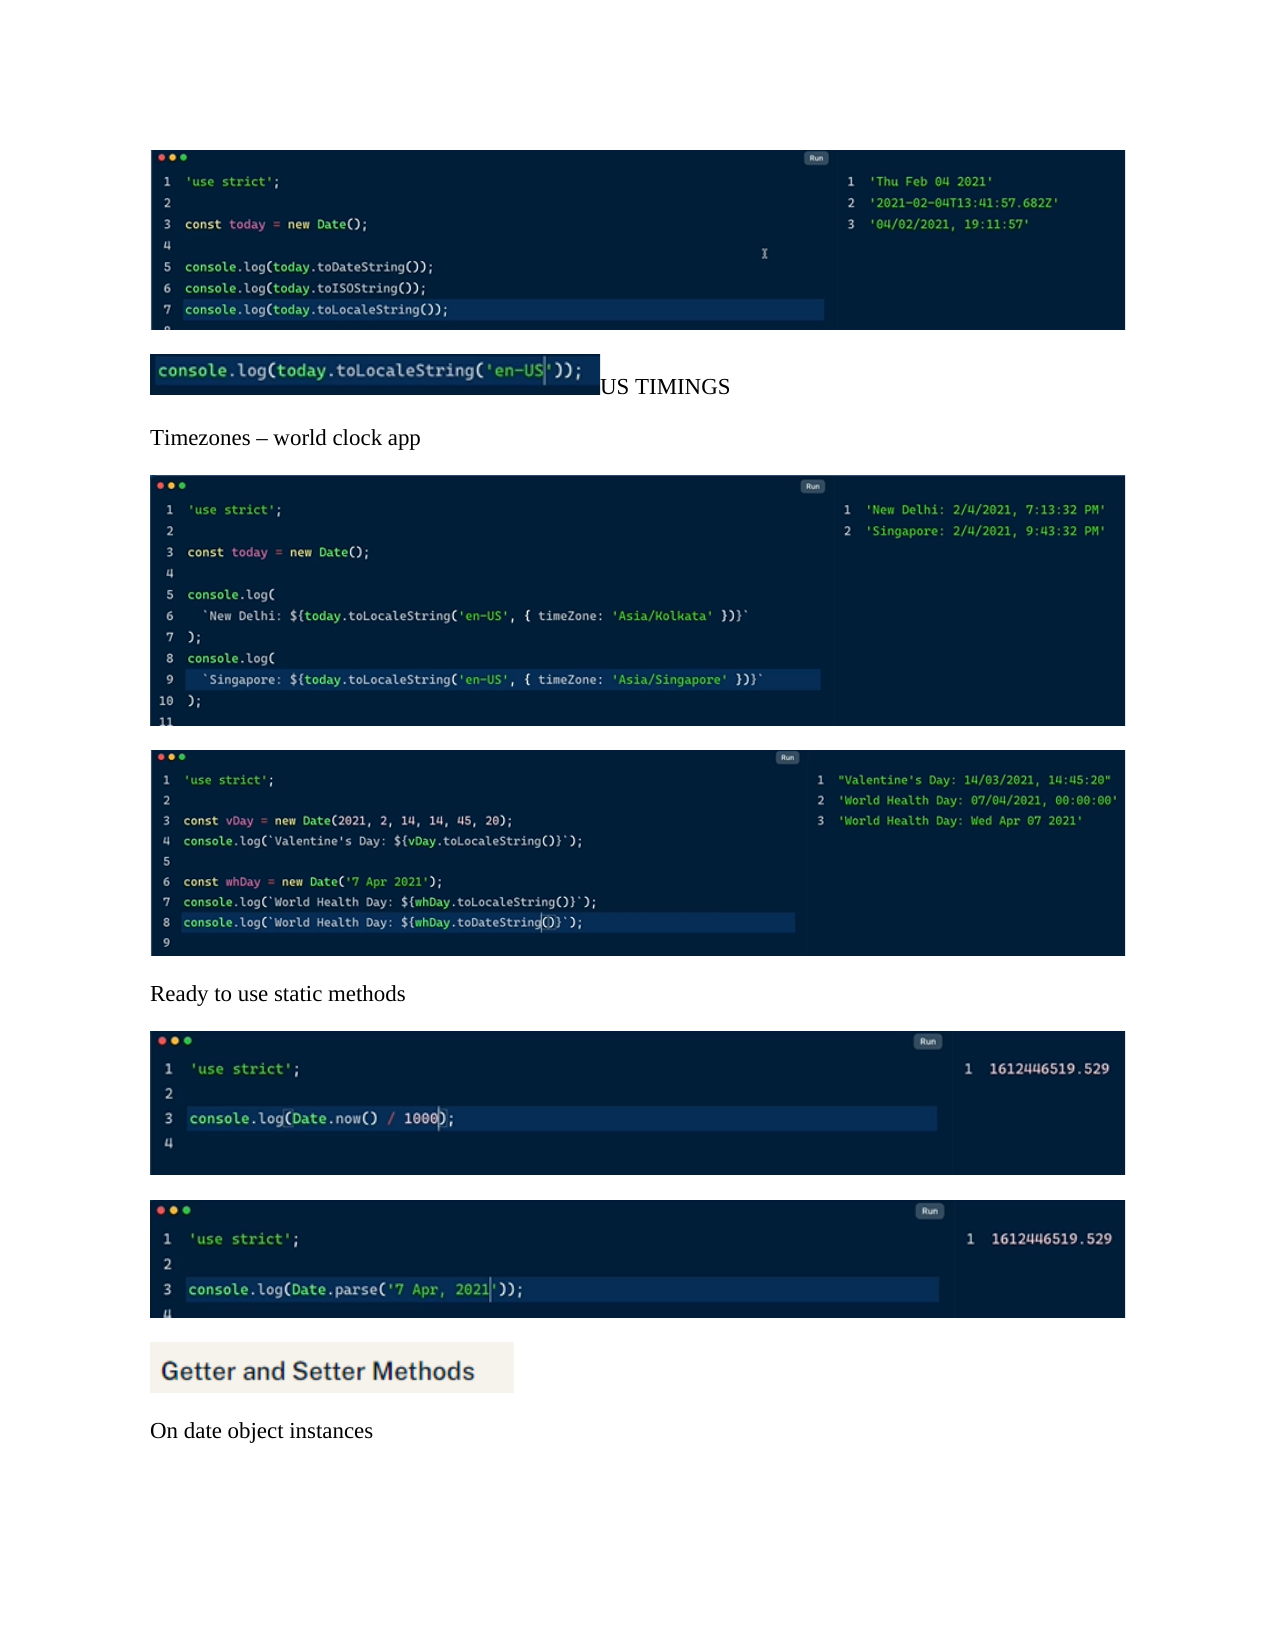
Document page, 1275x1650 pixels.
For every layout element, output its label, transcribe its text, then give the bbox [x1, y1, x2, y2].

text On date object instances [150, 1418, 1125, 1444]
text Ready to use static methods [150, 980, 1125, 1007]
picture [150, 475, 1125, 726]
text Timezones – world clock app [150, 424, 1125, 451]
picture [150, 1031, 1125, 1175]
picture [150, 1342, 514, 1393]
picture [150, 150, 1125, 330]
picture [150, 1200, 1125, 1318]
picture [150, 750, 1125, 956]
picture [150, 354, 600, 395]
